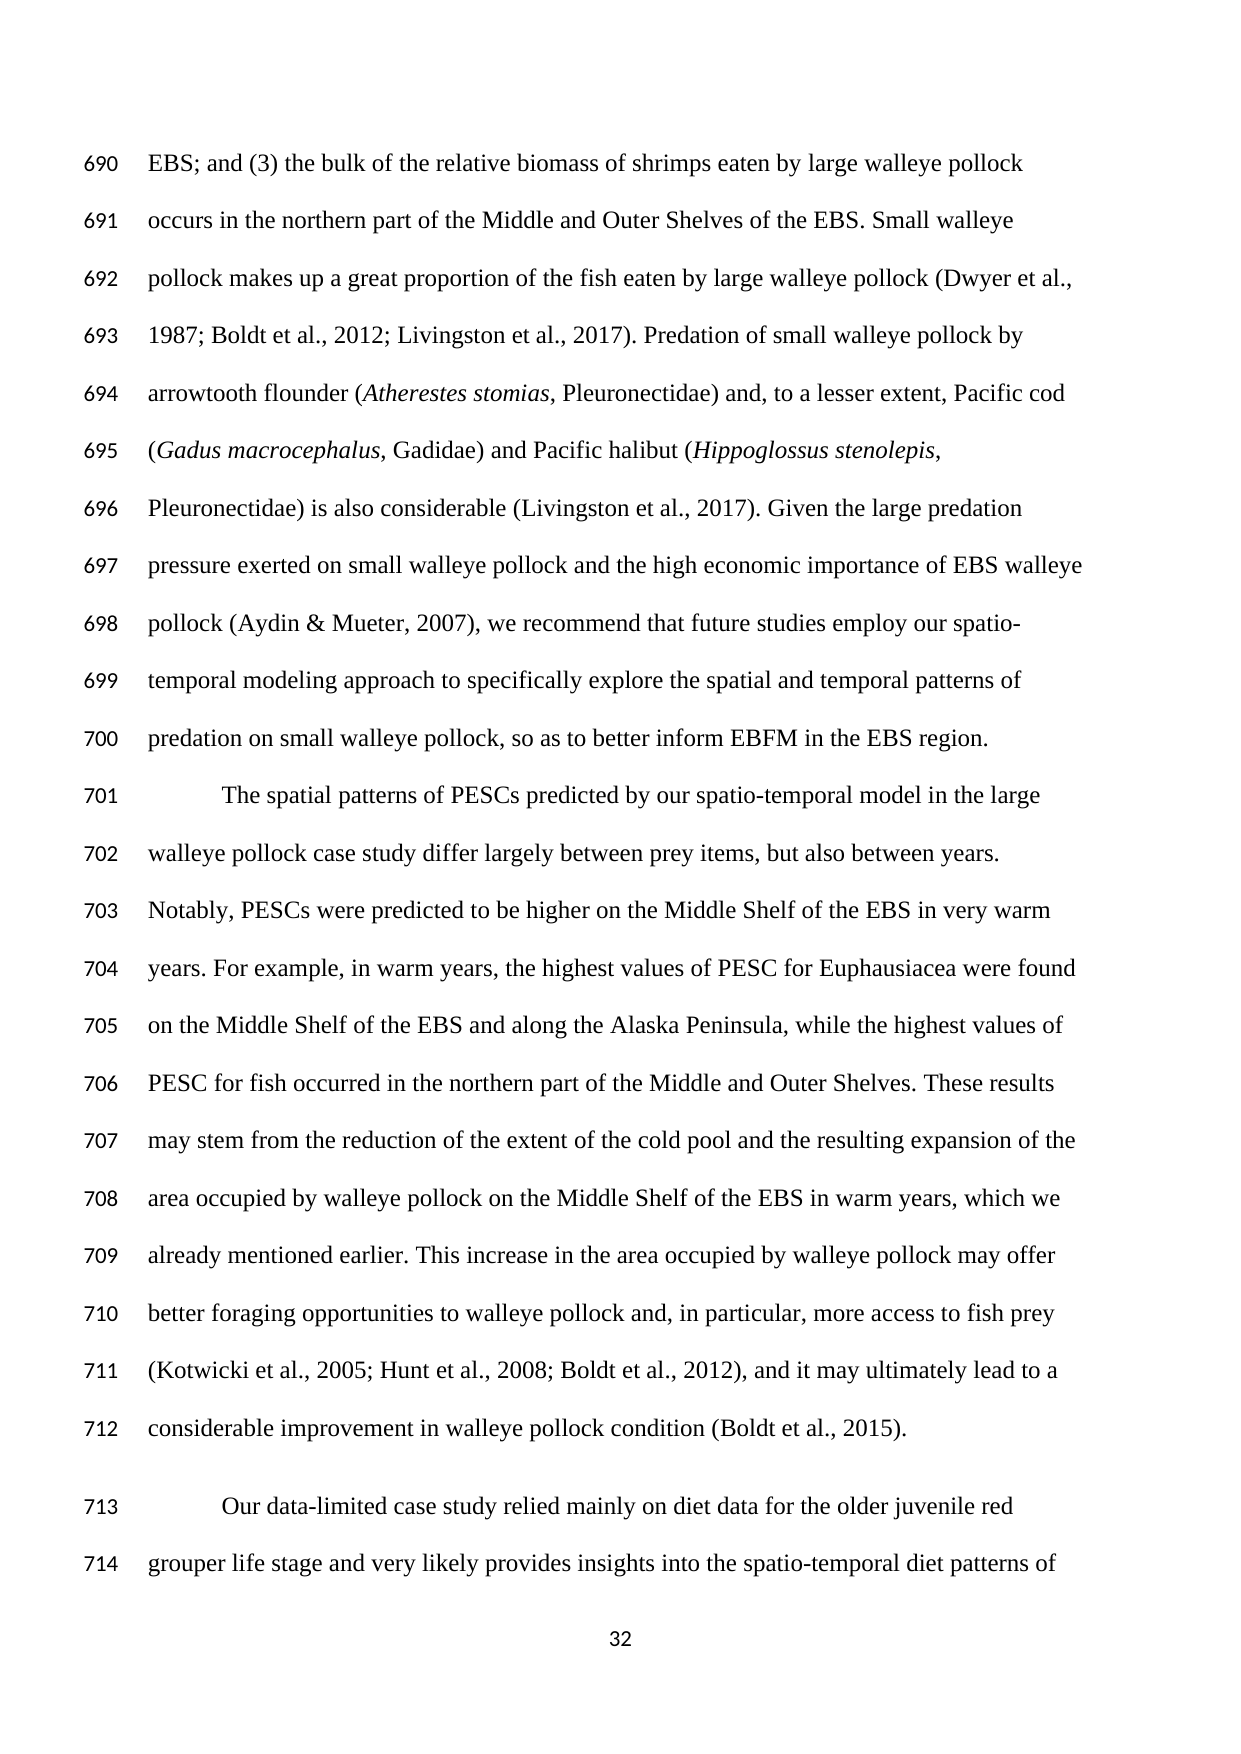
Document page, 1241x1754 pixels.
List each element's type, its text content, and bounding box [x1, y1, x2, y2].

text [148, 1491, 1093, 1577]
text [148, 148, 1093, 751]
text The spatial patterns of PESCs predicted by our spatio-temporal model in the large walleye pollock case study differ largely between prey items, but also between years. Notably, PESCs were predicted to be higher on the Middle Shelf of the EBS in very warm years. For example, in warm years, the highest values of PESC for Euphausiacea were found on the Middle Shelf of the EBS and along the Alaska Peninsula, while the highest values of PESC for fish occurred in the northern part of the Middle and Outer Shelves. These results may stem from the reduction of the extent of the cold pool and the resulting expansion of the area occupied by walleye pollock on the Middle Shelf of the EBS in warm years, which we already mentioned earlier. This increase in the area occupied by walleye pollock may offer better foraging opportunities to walleye pollock and, in particular, more access to fish prey (Kotwicki et al., 2005; Hunt et al., 2008; Boldt et al., 2012), and it may ultimately lead to a considerable improvement in walleye pollock condition (Boldt et al., 2015). [148, 780, 1093, 1441]
